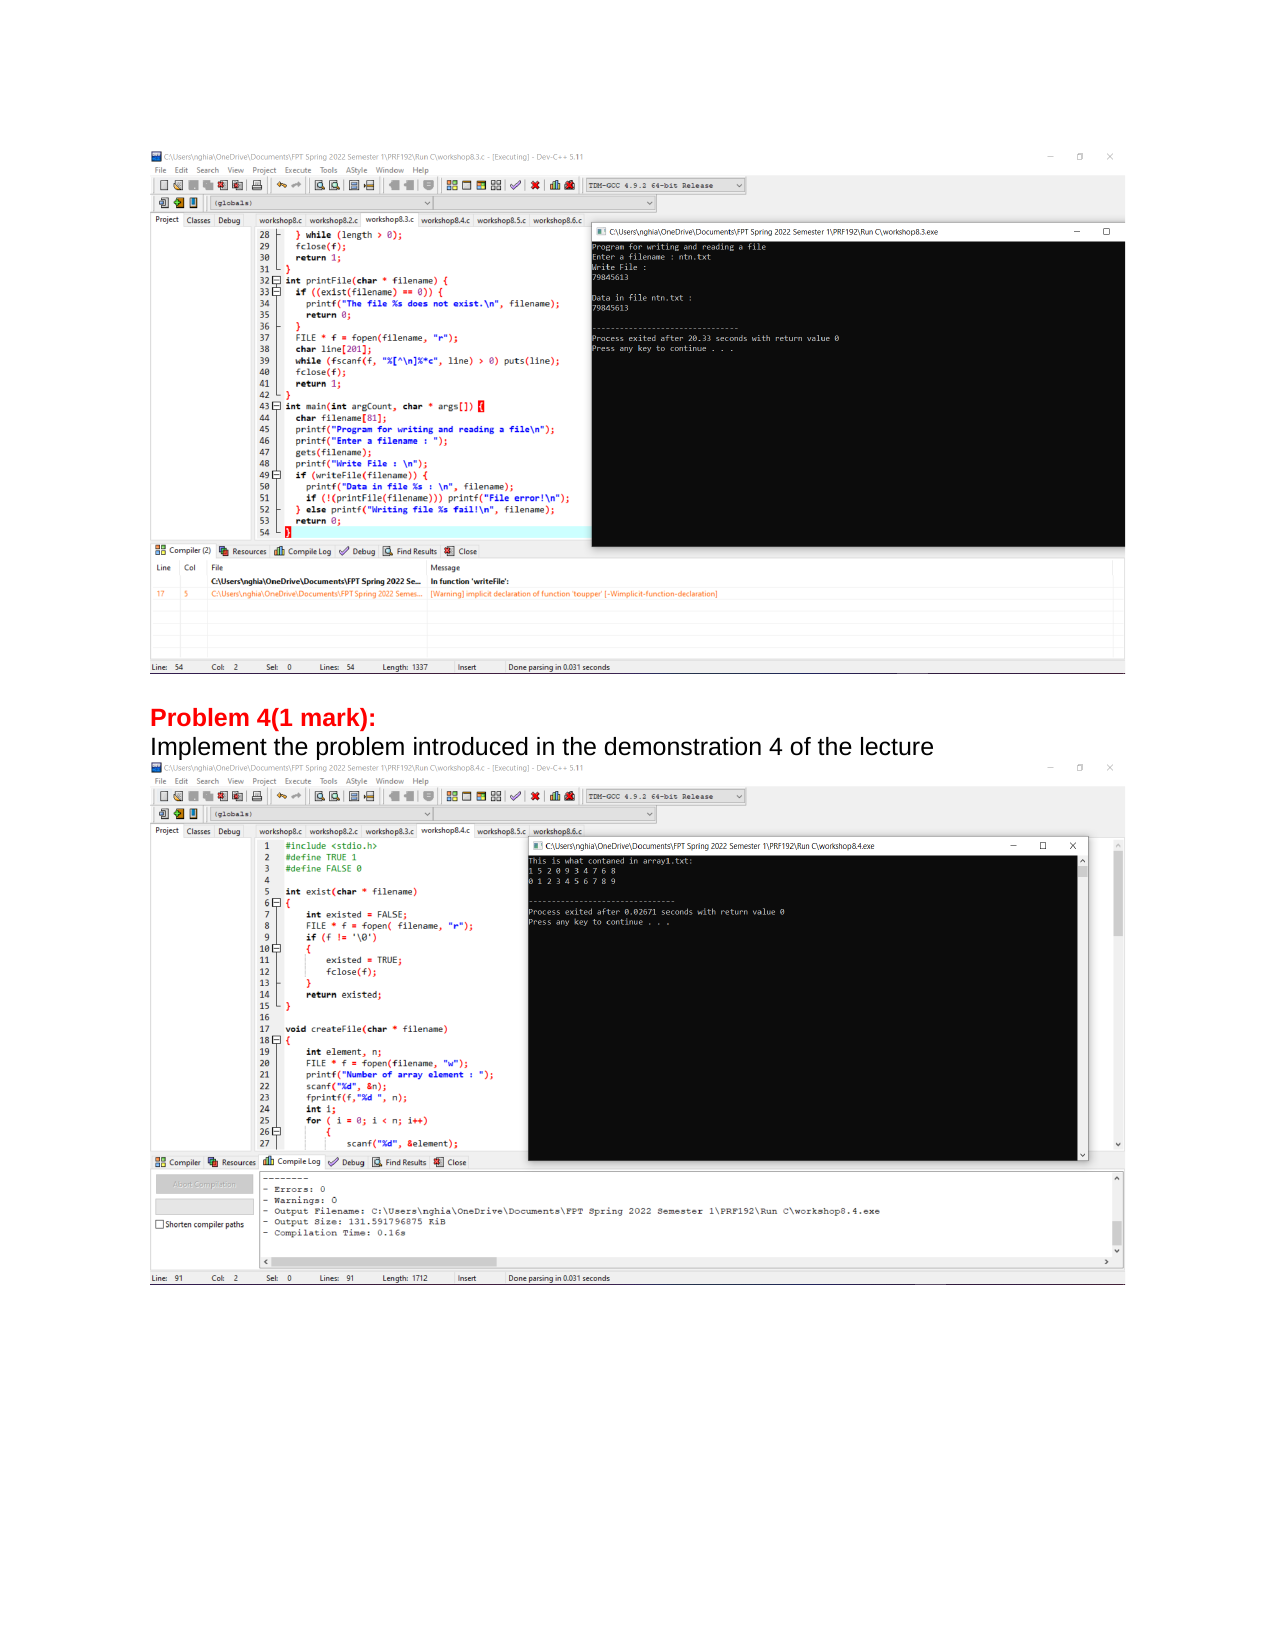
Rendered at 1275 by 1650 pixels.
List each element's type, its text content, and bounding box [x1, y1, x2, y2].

picture [150, 150, 1125, 674]
text Implement the problem introduced in the demonstration 4 of the lecture [150, 732, 1125, 760]
text Problem 4(1 mark): [150, 703, 1125, 732]
picture [150, 760, 1125, 1285]
